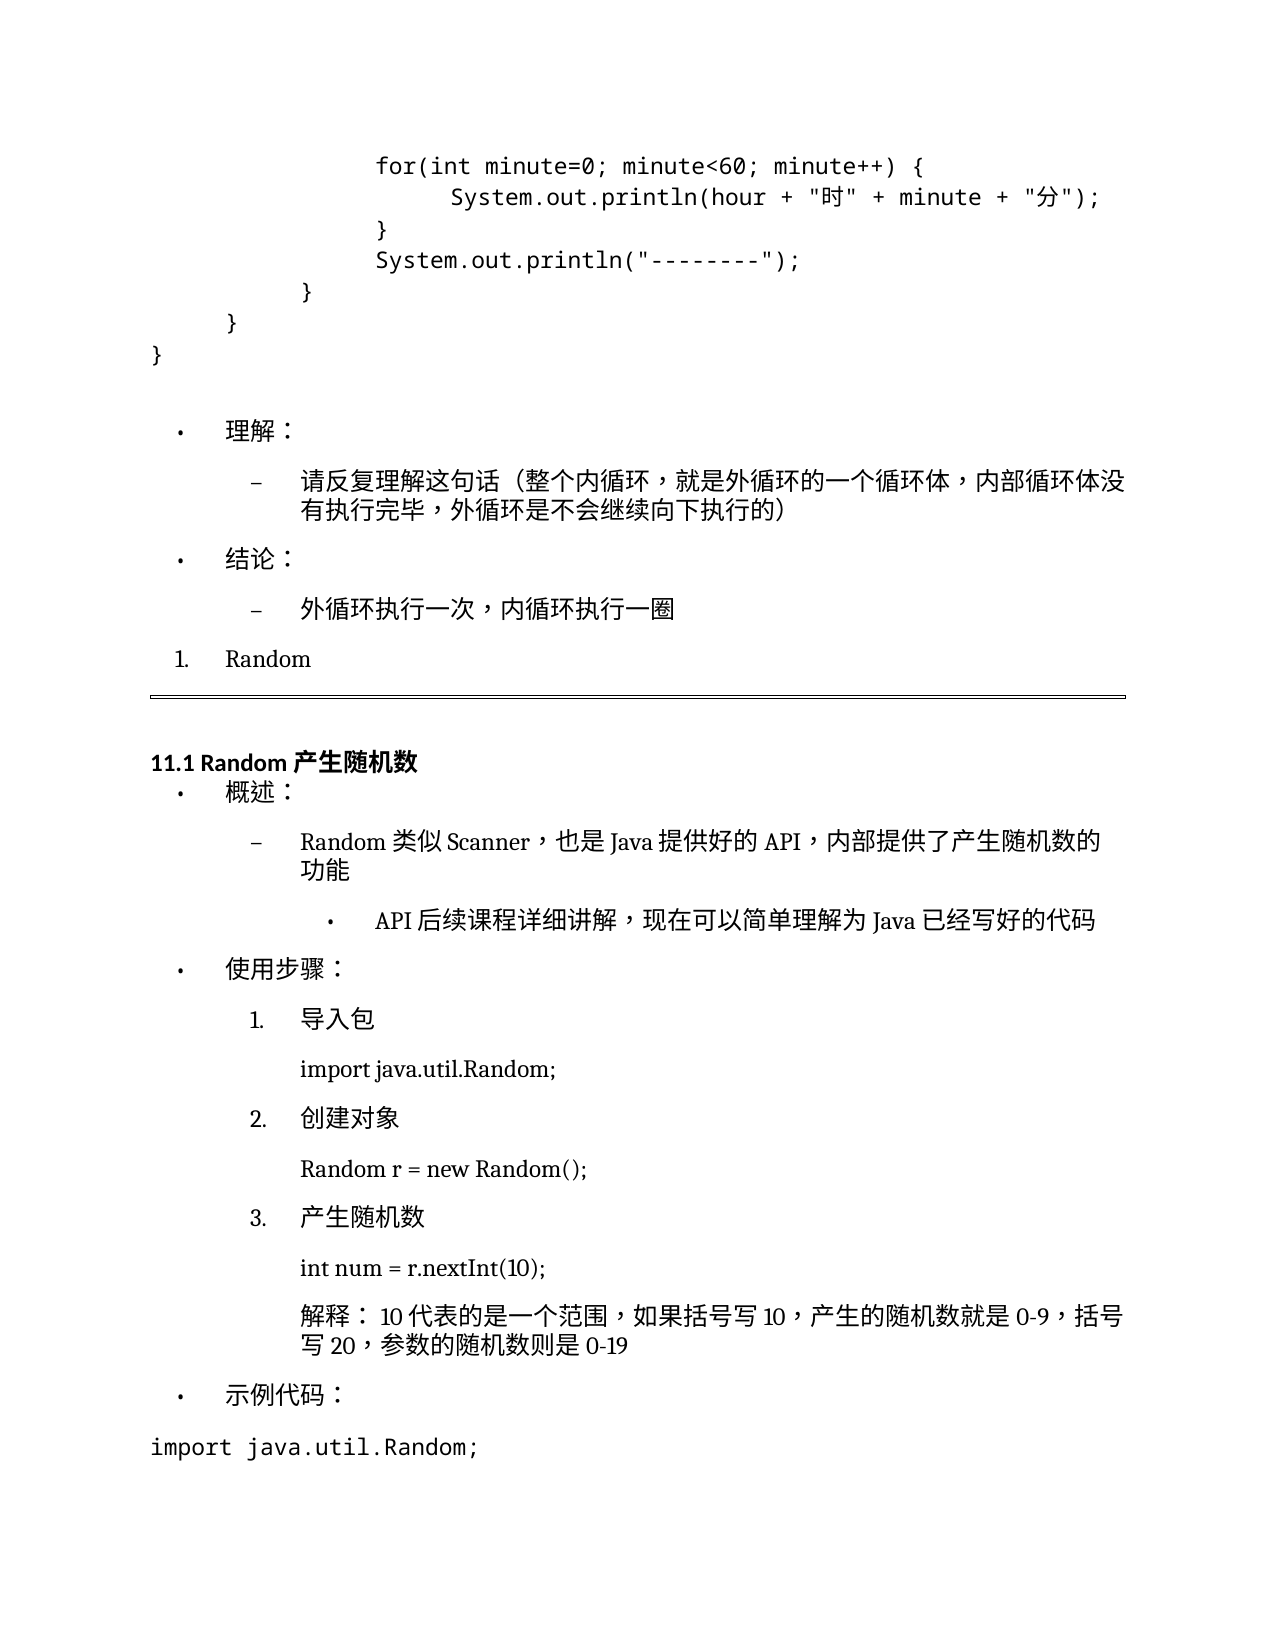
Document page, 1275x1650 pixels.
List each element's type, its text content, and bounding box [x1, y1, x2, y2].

list Random [175, 645, 1125, 674]
list 使用步骤： [175, 956, 1125, 985]
list Random 类似 Scanner，也是 Java 提供好的 API，内部提供了产生随机数的功能 [250, 828, 1125, 886]
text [150, 150, 1125, 397]
list import java.util.Random; [250, 1055, 1125, 1084]
list 解释： 10 代表的是一个范围，如果括号写 10，产生的随机数就是 0-9，括号写 20，参数的随机数则是 0-19 [250, 1303, 1125, 1361]
list API 后续课程详细讲解，现在可以简单理解为 Java 已经写好的代码 [325, 907, 1125, 935]
list 概述： [175, 779, 1125, 807]
list 创建对象 [250, 1105, 1125, 1134]
list 请反复理解这句话（整个内循环，就是外循环的一个循环体，内部循环体没有执行完毕，外循环是不会继续向下执行的） [250, 468, 1125, 525]
list 外循环执行一次，内循环执行一圈 [250, 596, 1125, 624]
subtitle 11.1 Random 产生随机数 [150, 744, 1125, 779]
list 导入包 [250, 1006, 1125, 1034]
list 结论： [175, 546, 1125, 575]
list int num = r.nextInt(10); [250, 1254, 1125, 1282]
list 理解： [175, 418, 1125, 447]
list 示例代码： [175, 1382, 1125, 1410]
list 产生随机数 [250, 1204, 1125, 1233]
list Random r = new Random(); [250, 1154, 1125, 1183]
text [150, 1431, 1125, 1491]
